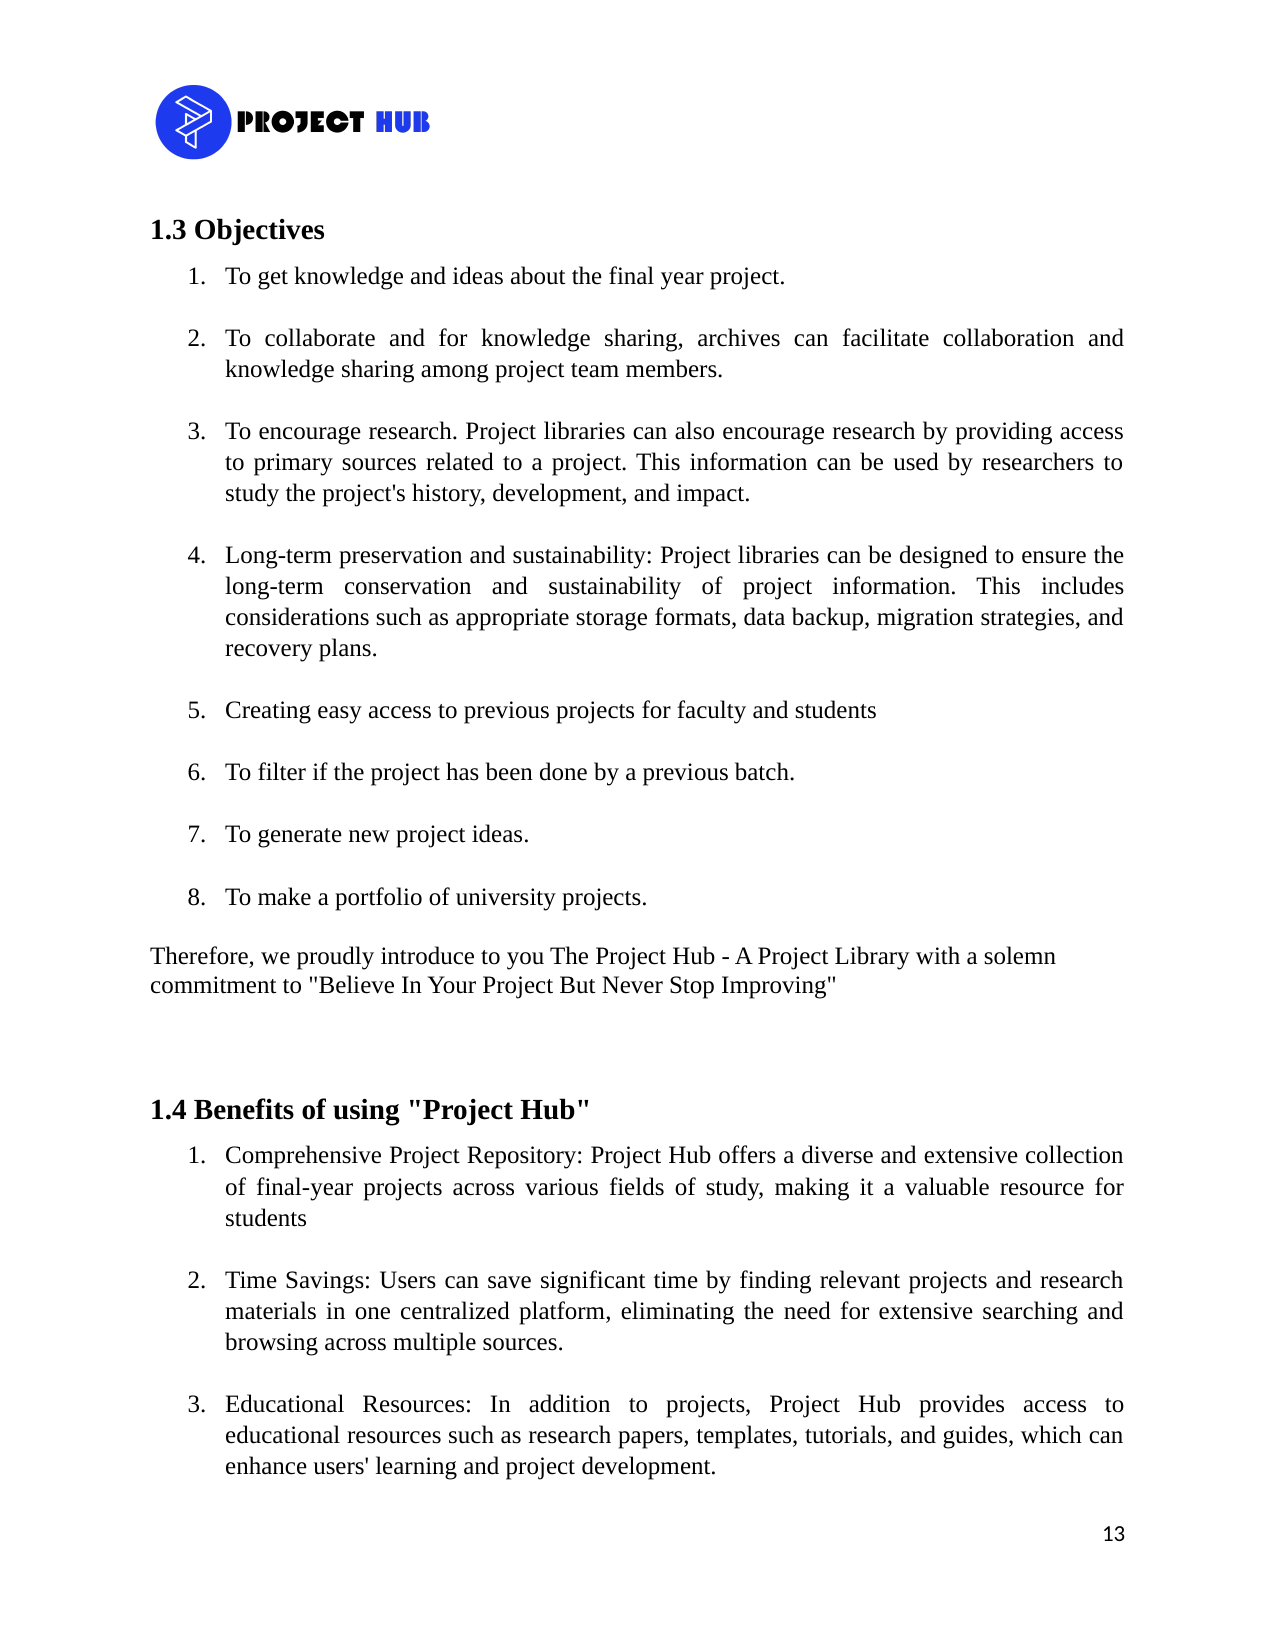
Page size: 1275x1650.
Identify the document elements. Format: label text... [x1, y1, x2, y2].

list Educational Resources: In addition to projects, Project Hub provides access to educational resources such as research papers, templates, tutorials, and guides, which can enhance users' learning and project development. [187, 1389, 1125, 1480]
list Long-term preservation and sustainability: Project libraries can be designed to ensure the long-term conservation and sustainability of project information. This includes considerations such as appropriate storage formats, data backup, migration strategies, and recovery plans. [187, 540, 1125, 662]
list To make a portfolio of university projects. [187, 882, 1125, 910]
list To collaborate and for knowledge sharing, archives can facilitate collaboration and knowledge sharing among project team members. [187, 323, 1125, 383]
list To generate new project ideas. [187, 819, 1125, 848]
list Creating easy access to previous projects for faculty and students [187, 695, 1125, 724]
list To filter if the project has been done by a previous batch. [187, 757, 1125, 786]
list To get knowledge and ideas about the final year project. [187, 261, 1125, 289]
text 1.3 Objectives [150, 212, 1125, 246]
text 1.4 Benefits of using "Project Hub" [150, 1092, 1125, 1126]
list Comprehensive Project Repository: Project Hub offers a diverse and extensive collection of final-year projects across various fields of study, making it a valuable resource for students [187, 1141, 1125, 1231]
list To encourage research. Project libraries can also encourage research by providing access to primary sources related to a project. This information can be used by researchers to study the project's history, development, and impact. [187, 416, 1125, 507]
text Therefore, we proudly introduce to you The Project Hub - A Project Library with a solemn commitment to "Believe In Your Project But Never Stop Improving" [150, 941, 1125, 999]
picture [150, 75, 454, 164]
list Time Savings: Users can save significant time by finding relevant projects and research materials in one centralized platform, eliminating the need for extensive searching and browsing across multiple sources. [187, 1265, 1125, 1356]
